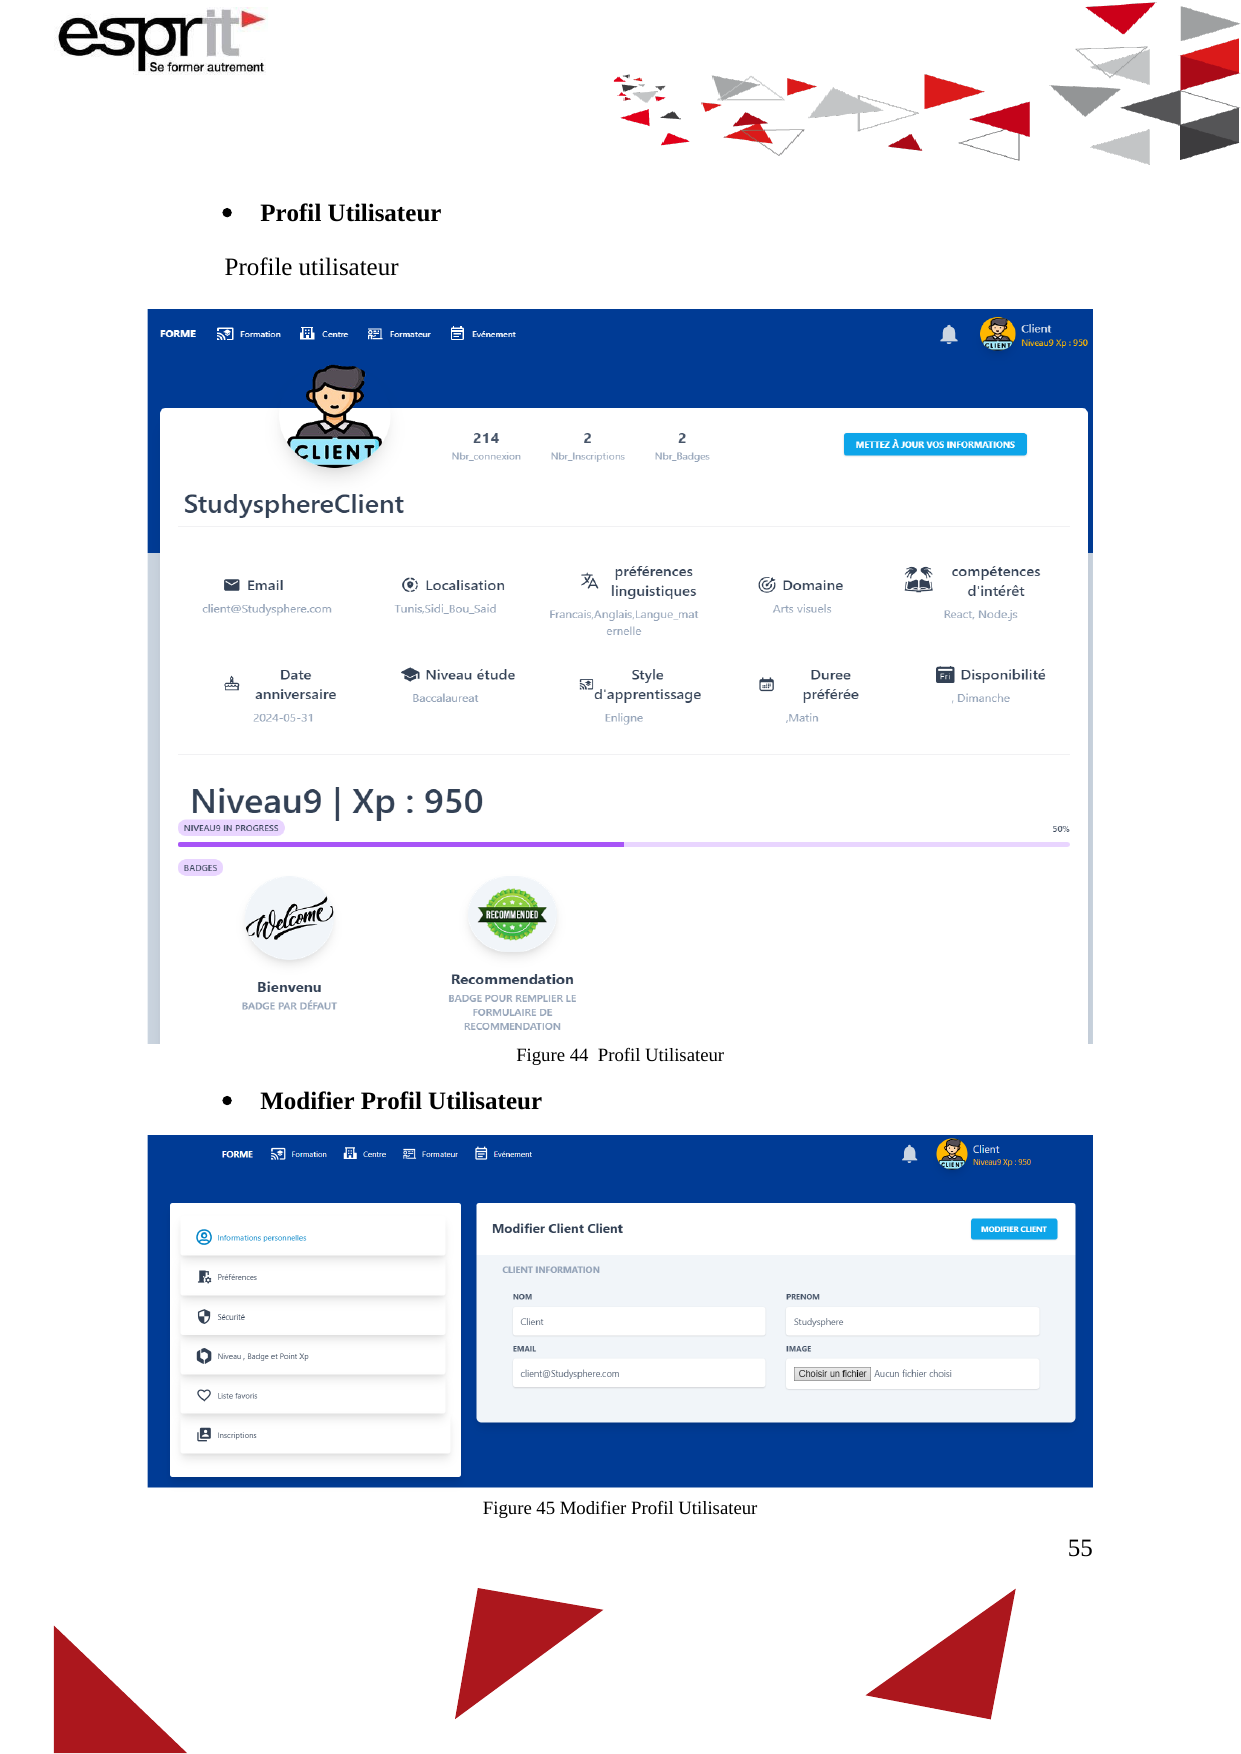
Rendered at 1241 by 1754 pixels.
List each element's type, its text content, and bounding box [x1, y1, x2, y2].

list Modifier Profil Utilisateur [223, 1086, 1093, 1115]
picture [54, 7, 269, 75]
text Profile utilisateur [148, 252, 1093, 281]
picture [147, 1135, 1093, 1497]
list Profil Utilisateur [223, 198, 1093, 227]
picture [613, 0, 1241, 167]
text Figure 45 Modifier Profil Utilisateur [148, 1497, 1093, 1518]
text Figure 44 Profil Utilisateur [148, 1044, 1093, 1065]
picture [147, 309, 1093, 1044]
